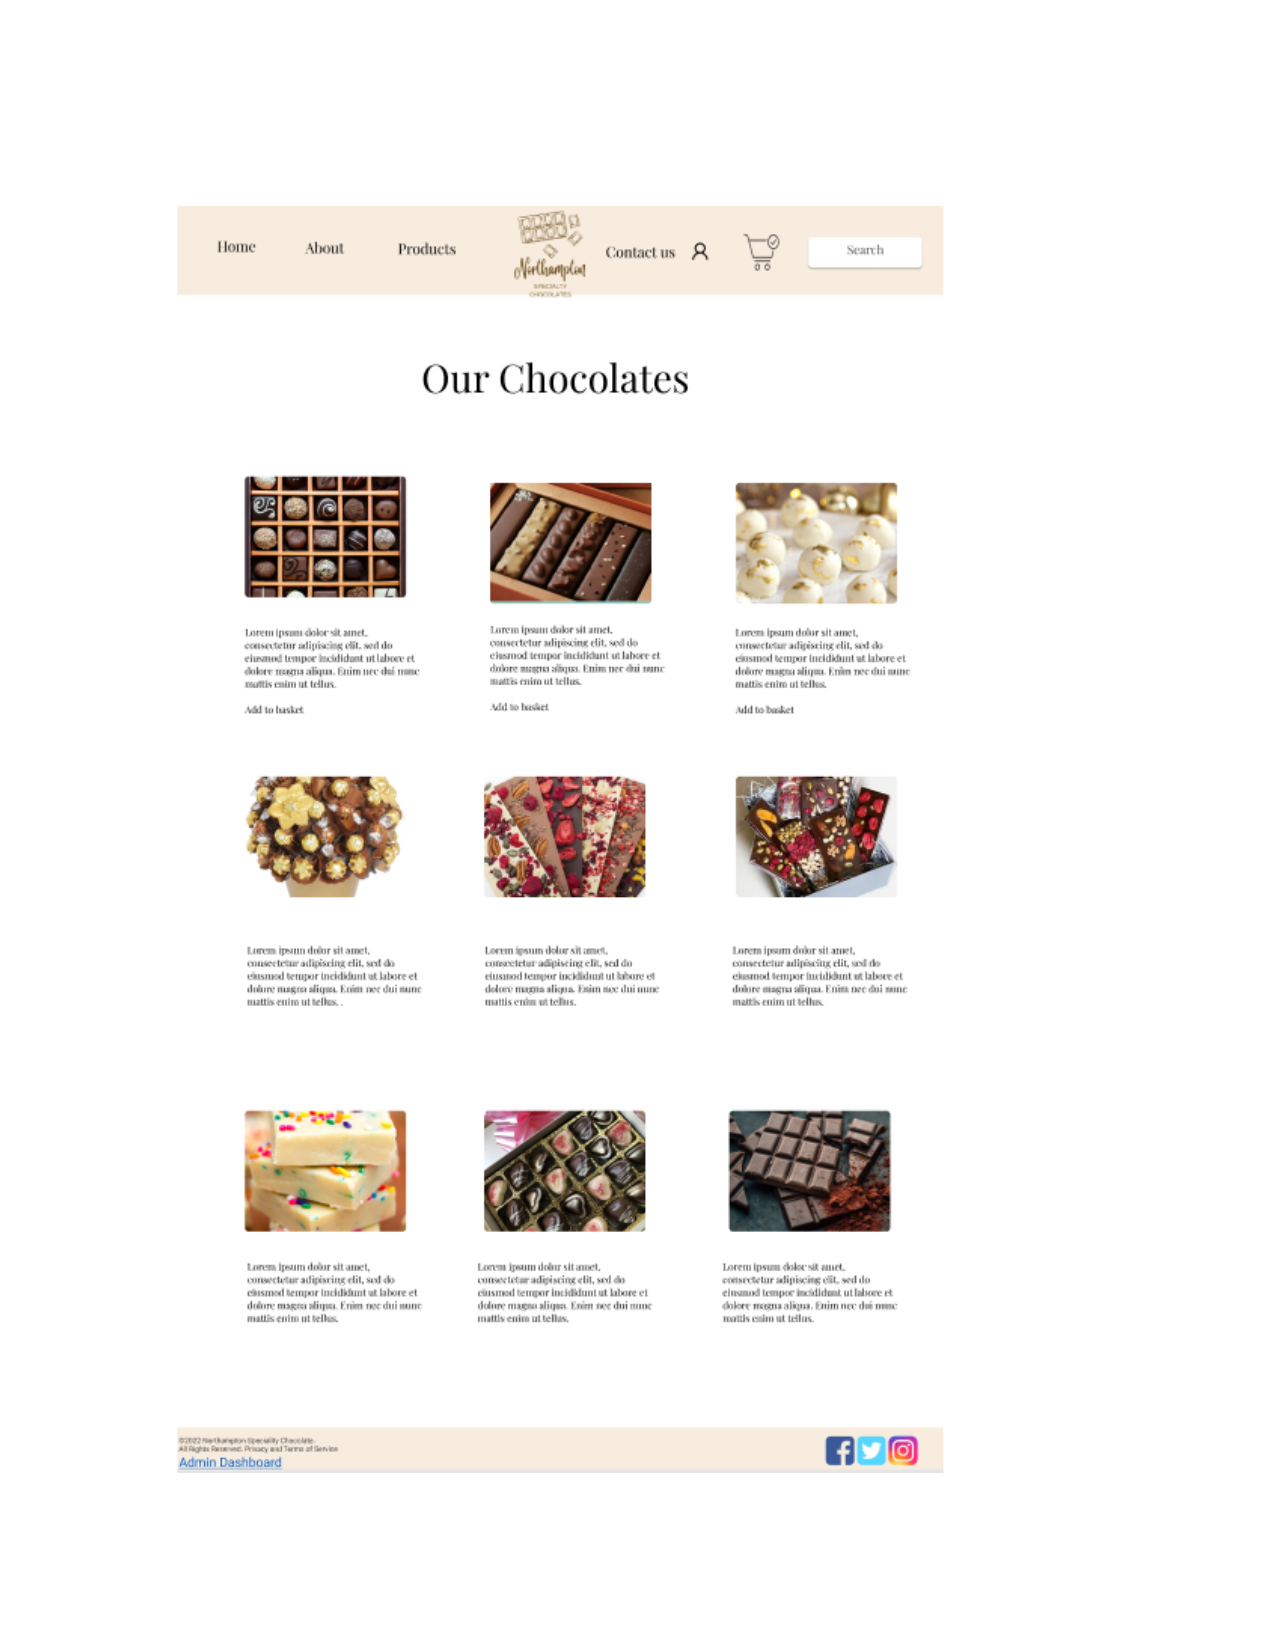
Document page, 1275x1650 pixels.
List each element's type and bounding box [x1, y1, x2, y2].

picture [177, 206, 944, 1473]
